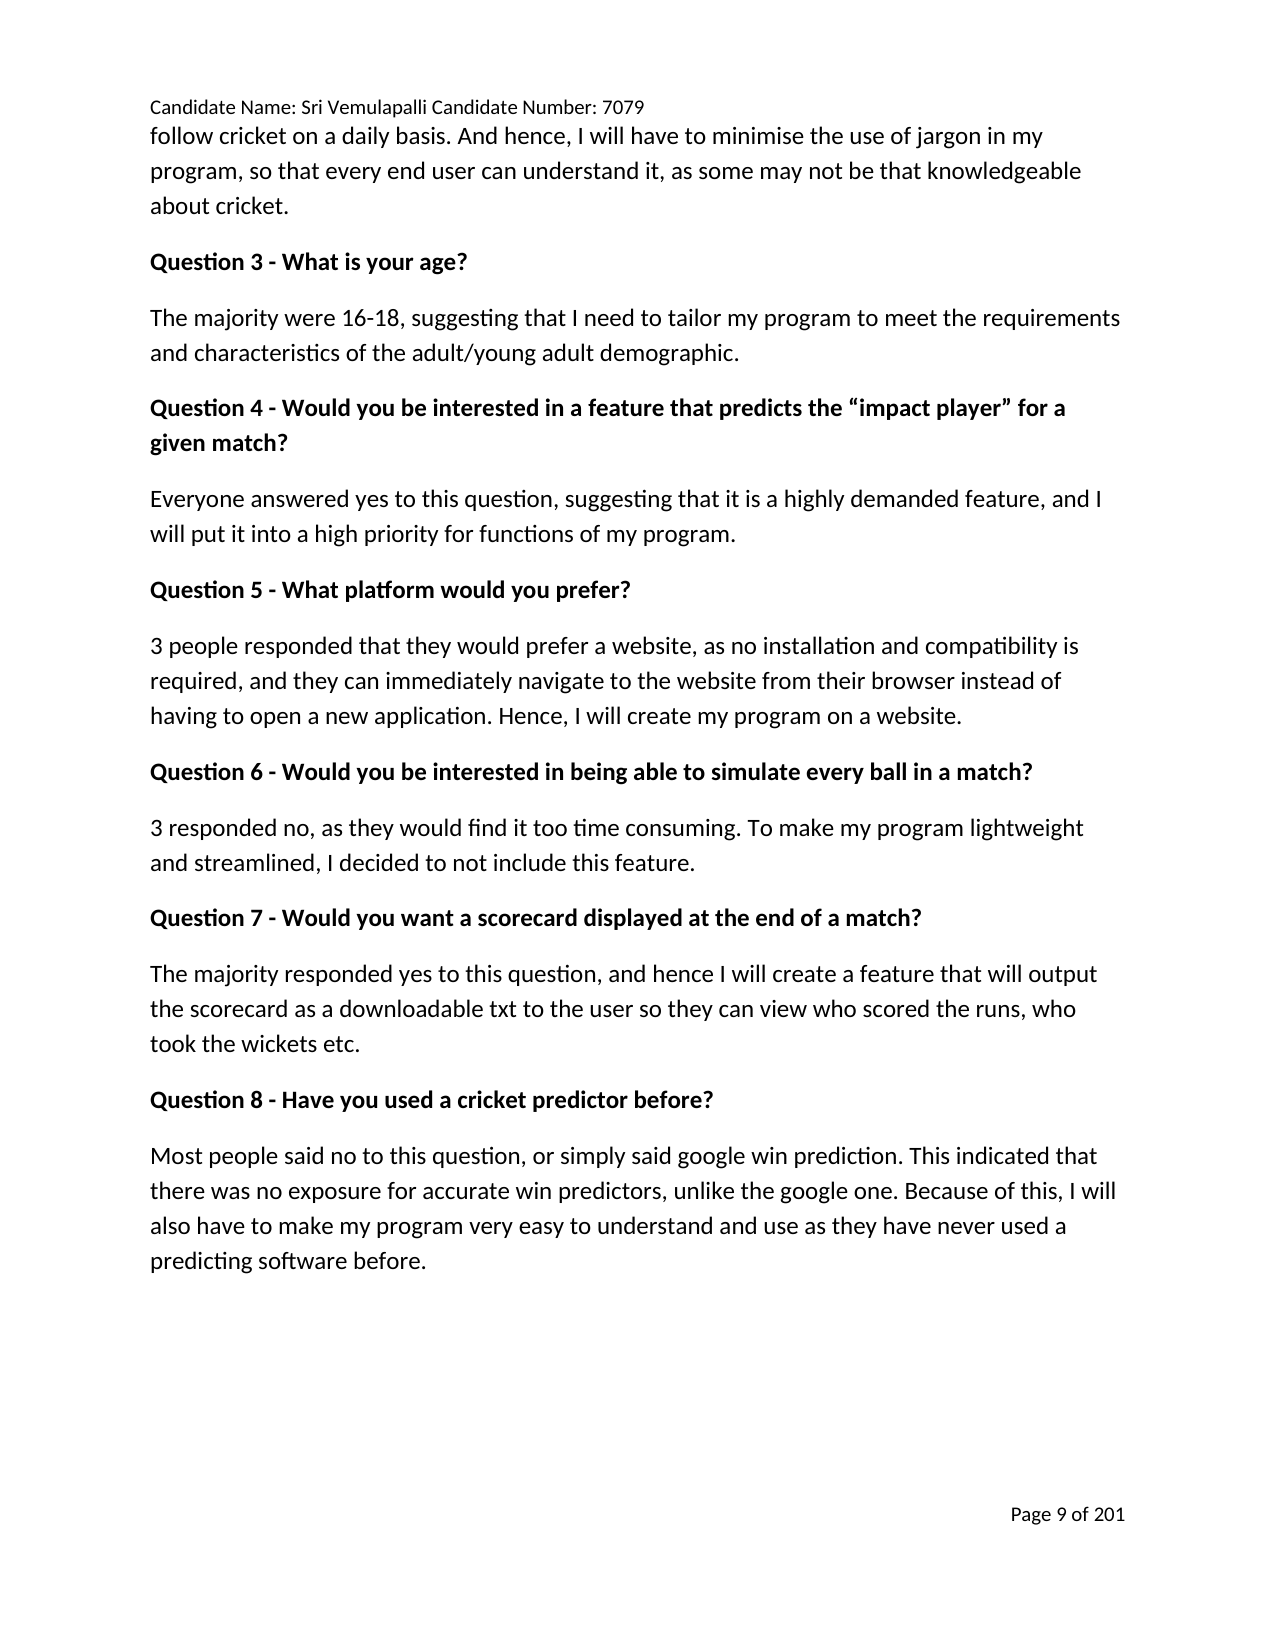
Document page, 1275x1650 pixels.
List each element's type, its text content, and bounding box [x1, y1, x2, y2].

text Most people said no to this question, or simply said google win prediction. This indicated that there was no exposure for accurate win predictors, unlike the google one. Because of this, I will also have to make my program very easy to understand and use as they have never used a predicting software before. [150, 1140, 1125, 1276]
text Question 7 - Would you want a scorecard displayed at the end of a match? [150, 902, 1125, 933]
text The majority were 16-18, suggesting that I need to tailor my program to meet the requirements and characteristics of the adult/young adult demographic. [150, 302, 1125, 367]
text Question 5 - What platform would you prefer? [150, 574, 1125, 605]
text Question 3 - What is your age? [150, 246, 1125, 276]
text The majority responded yes to this question, and hence I will create a feature that will output the scorecard as a downloadable txt to the user so they can view who scored the runs, who took the wickets etc. [150, 958, 1125, 1059]
text Question 4 - Would you be interested in a feature that predicts the “impact player” for a given match? [150, 392, 1125, 458]
text Everyone answered yes to this question, suggesting that it is a highly demanded feature, and I will put it into a high priority for functions of my program. [150, 483, 1125, 549]
text 3 people responded that they would prefer a website, as no installation and compatibility is required, and they can immediately navigate to the website from their browser instead of having to open a new application. Hence, I will create my program on a website. [150, 630, 1125, 731]
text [150, 120, 1125, 221]
text Question 8 - Have you used a cricket predictor before? [150, 1084, 1125, 1115]
text 3 responded no, as they would find it too time consuming. To make my program lightweight and streamlined, I decided to not include this feature. [150, 812, 1125, 877]
text Question 6 - Would you be interested in being able to simulate every ball in a match? [150, 756, 1125, 786]
